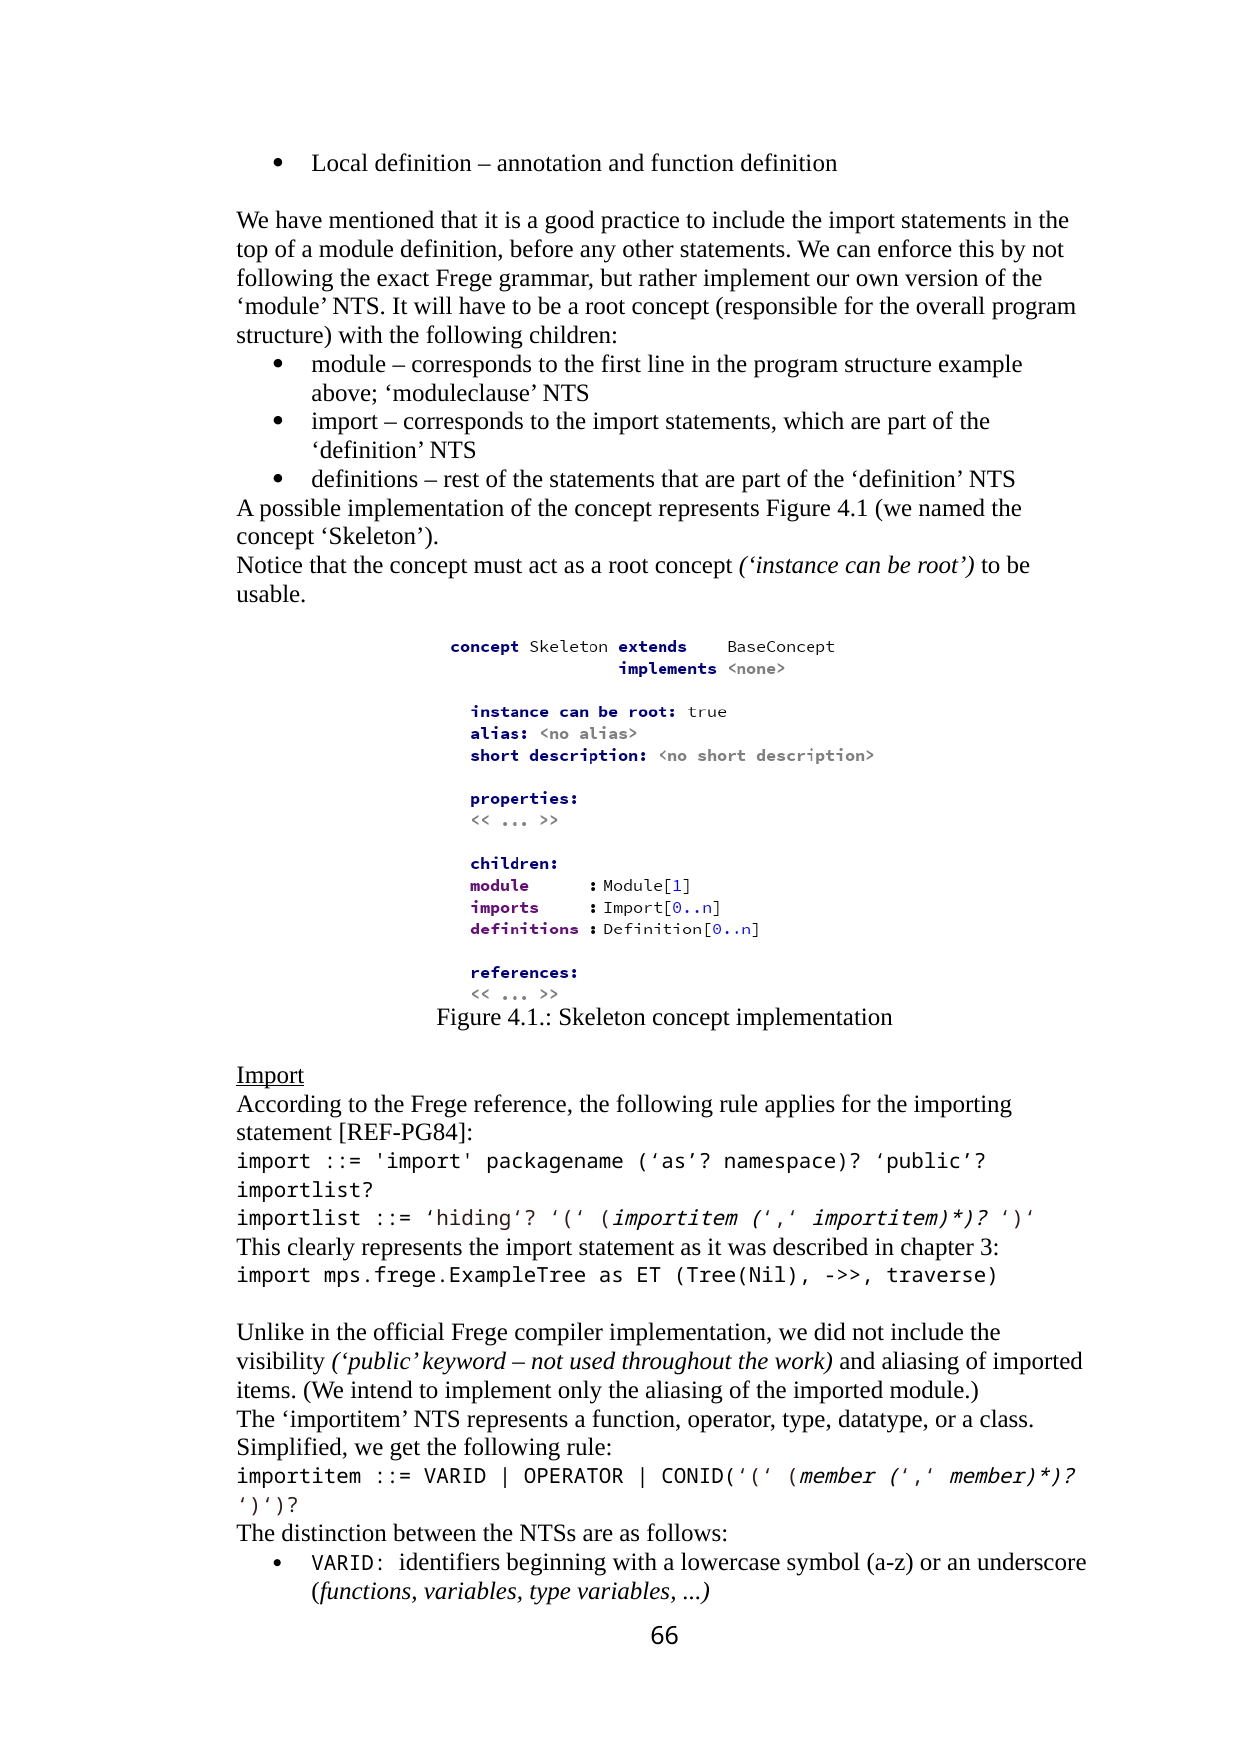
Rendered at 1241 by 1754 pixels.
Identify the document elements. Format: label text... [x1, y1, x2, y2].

text Notice that the concept must act as a root concept (‘instance can be root’) to be usable. [236, 550, 1092, 608]
list definitions – rest of the statements that are part of the ‘definition’ NTS [274, 464, 1092, 493]
text According to the Frege reference, the following rule applies for the importing statement [REF-PG84]: [236, 1089, 1092, 1146]
text importlist ::= ‘hiding‘? ‘(‘ (importitem (‘,‘ importitem)*)? ‘)‘ [236, 1203, 1092, 1232]
list VARID: identifiers beginning with a lowercase symbol (a-z) or an underscore (functions, variables, type variables, ...) [274, 1547, 1092, 1605]
list module – corresponds to the first line in the program structure example above; ‘moduleclause’ NTS [274, 349, 1092, 406]
list Local definition – annotation and function definition [274, 148, 1092, 176]
text The distinction between the NTSs are as follows: [236, 1518, 1092, 1547]
text import mps.frege.ExampleTree as ET (Tree(Nil), ->>, traverse) [236, 1260, 1092, 1289]
picture [443, 636, 885, 1003]
text We have mentioned that it is a good practice to include the import statements in the top of a module definition, before any other statements. We can enforce this by not following the exact Frege grammar, but rather implement our own version of the ‘module’ NTS. It will have to be a root concept (responsible for the overall program structure) with the following children: [236, 205, 1092, 349]
text Unlike in the official Frege compiler implementation, we did not include the visibility (‘public’ keyword – not used throughout the work) and aliasing of imported items. (We intend to implement only the aliasing of the imported module.) [236, 1317, 1092, 1404]
text The ‘importitem’ NTS represents a function, operator, type, datatype, or a class. Simplified, we get the following rule: [236, 1404, 1092, 1461]
text This clearly represents the import statement as it was described in chapter 3: [236, 1232, 1092, 1260]
text importitem ::= VARID | OPERATOR | CONID(‘(‘ (member (‘,‘ member)*)? ‘)‘)? [236, 1461, 1092, 1518]
list import – corresponds to the import statements, which are part of the ‘definition’ NTS [274, 406, 1092, 464]
text import ::= 'import' packagename (‘as’? namespace)? ‘public’? importlist? [236, 1146, 1092, 1203]
text A possible implementation of the concept represents Figure 4.1 (we named the concept ‘Skeleton’). [236, 493, 1092, 550]
text Import [236, 1060, 1092, 1089]
text Figure 4.1.: Skeleton concept implementation [236, 1002, 1092, 1031]
